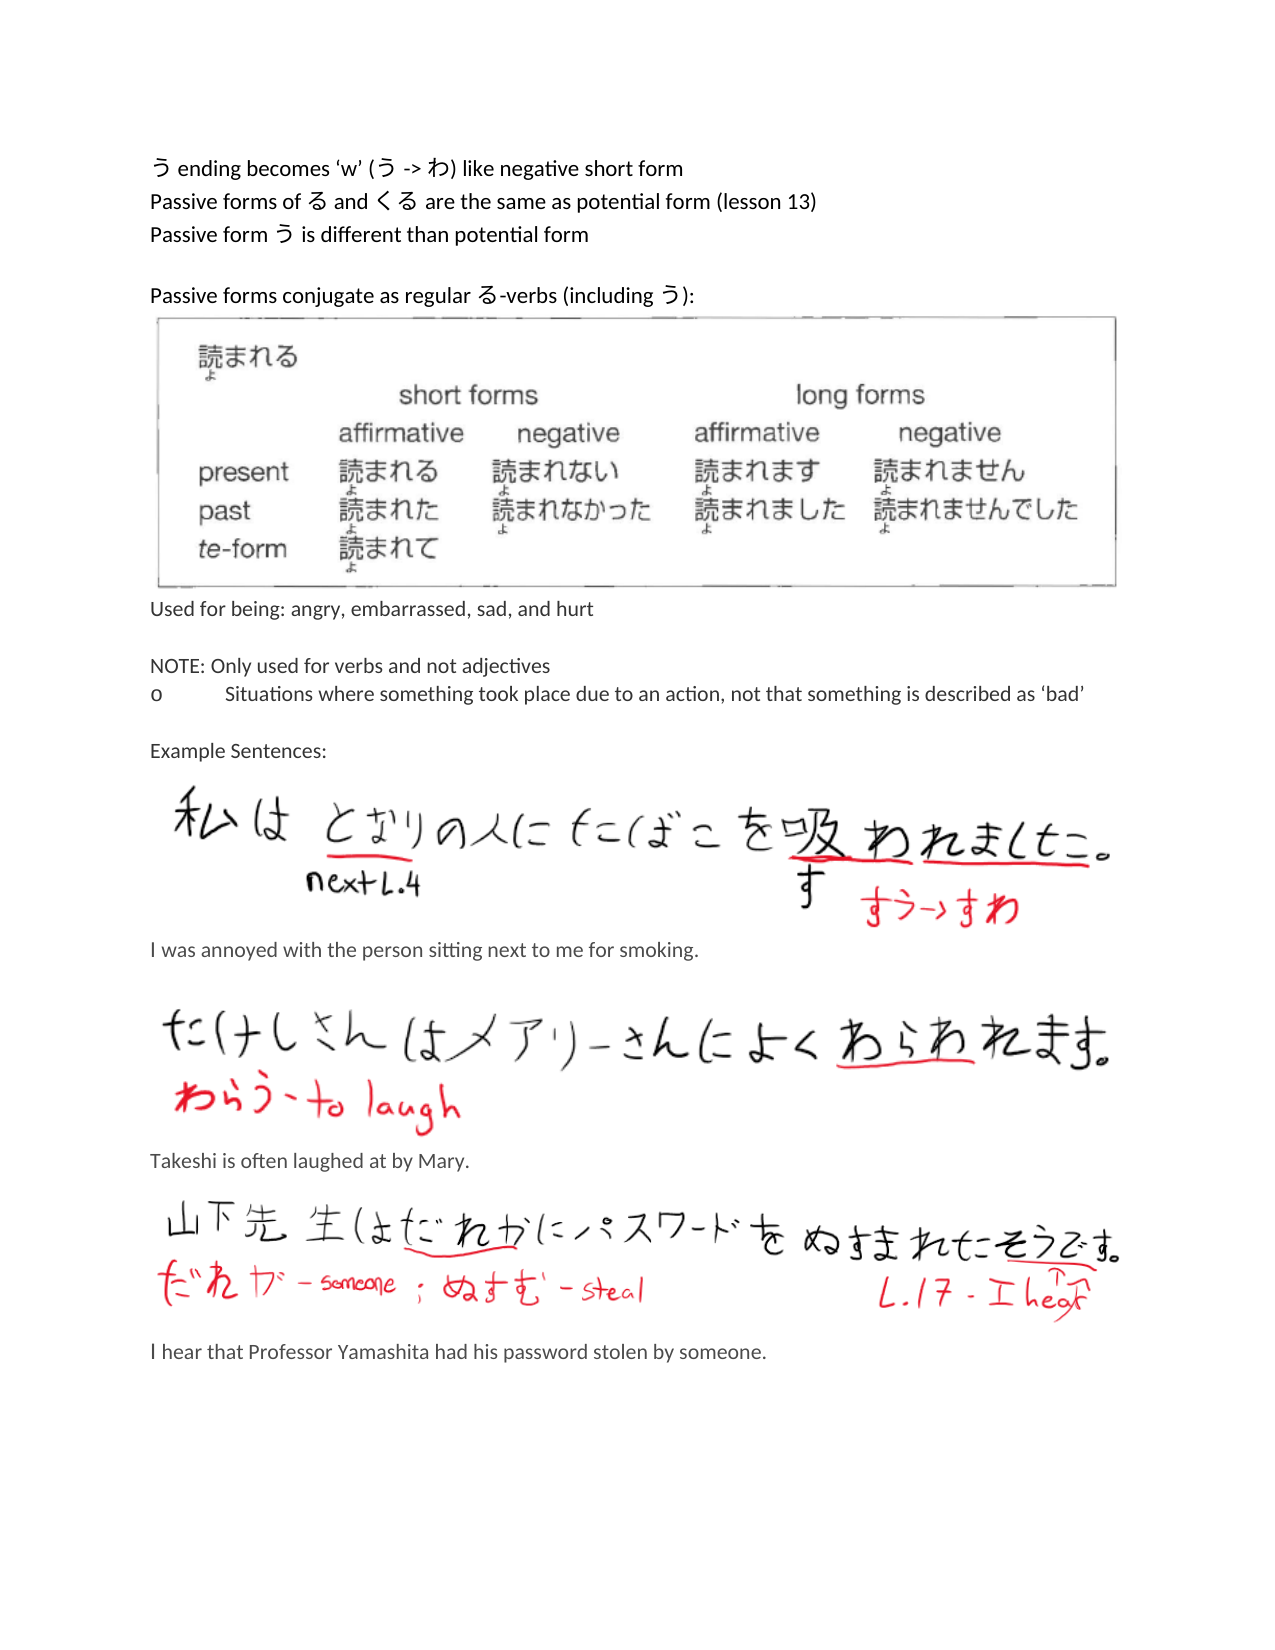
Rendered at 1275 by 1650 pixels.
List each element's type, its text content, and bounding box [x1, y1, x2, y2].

picture [150, 766, 1125, 934]
list Situations where something took place due to an action, not that something is described as ‘bad’ [150, 680, 1125, 708]
text うending becomes ‘w’ (う -> わ) like negative short form [150, 149, 1125, 183]
text Passive formう is different than potential form [150, 216, 1125, 249]
text NOTE: Only used for verbs and not adjectives [150, 652, 1125, 678]
text Takeshi is often laughed at by Mary. [150, 1147, 1125, 1173]
text I was annoyed with the person sitting next to me for smoking. [150, 935, 1125, 963]
picture [150, 992, 1125, 1146]
text Used for being: angry, embarrassed, sad, and hurt [150, 595, 1125, 622]
text Example Sentences: [150, 738, 1125, 764]
picture [150, 1175, 1125, 1335]
text Passive forms ofるand くる are the same as potential form (lesson 13) [150, 183, 1125, 216]
text I hear that Professor Yamashita had his password stolen by someone. [150, 1336, 1125, 1366]
picture [150, 312, 1125, 594]
text Passive forms conjugate as regular る-verbs (including う): [150, 277, 1125, 310]
